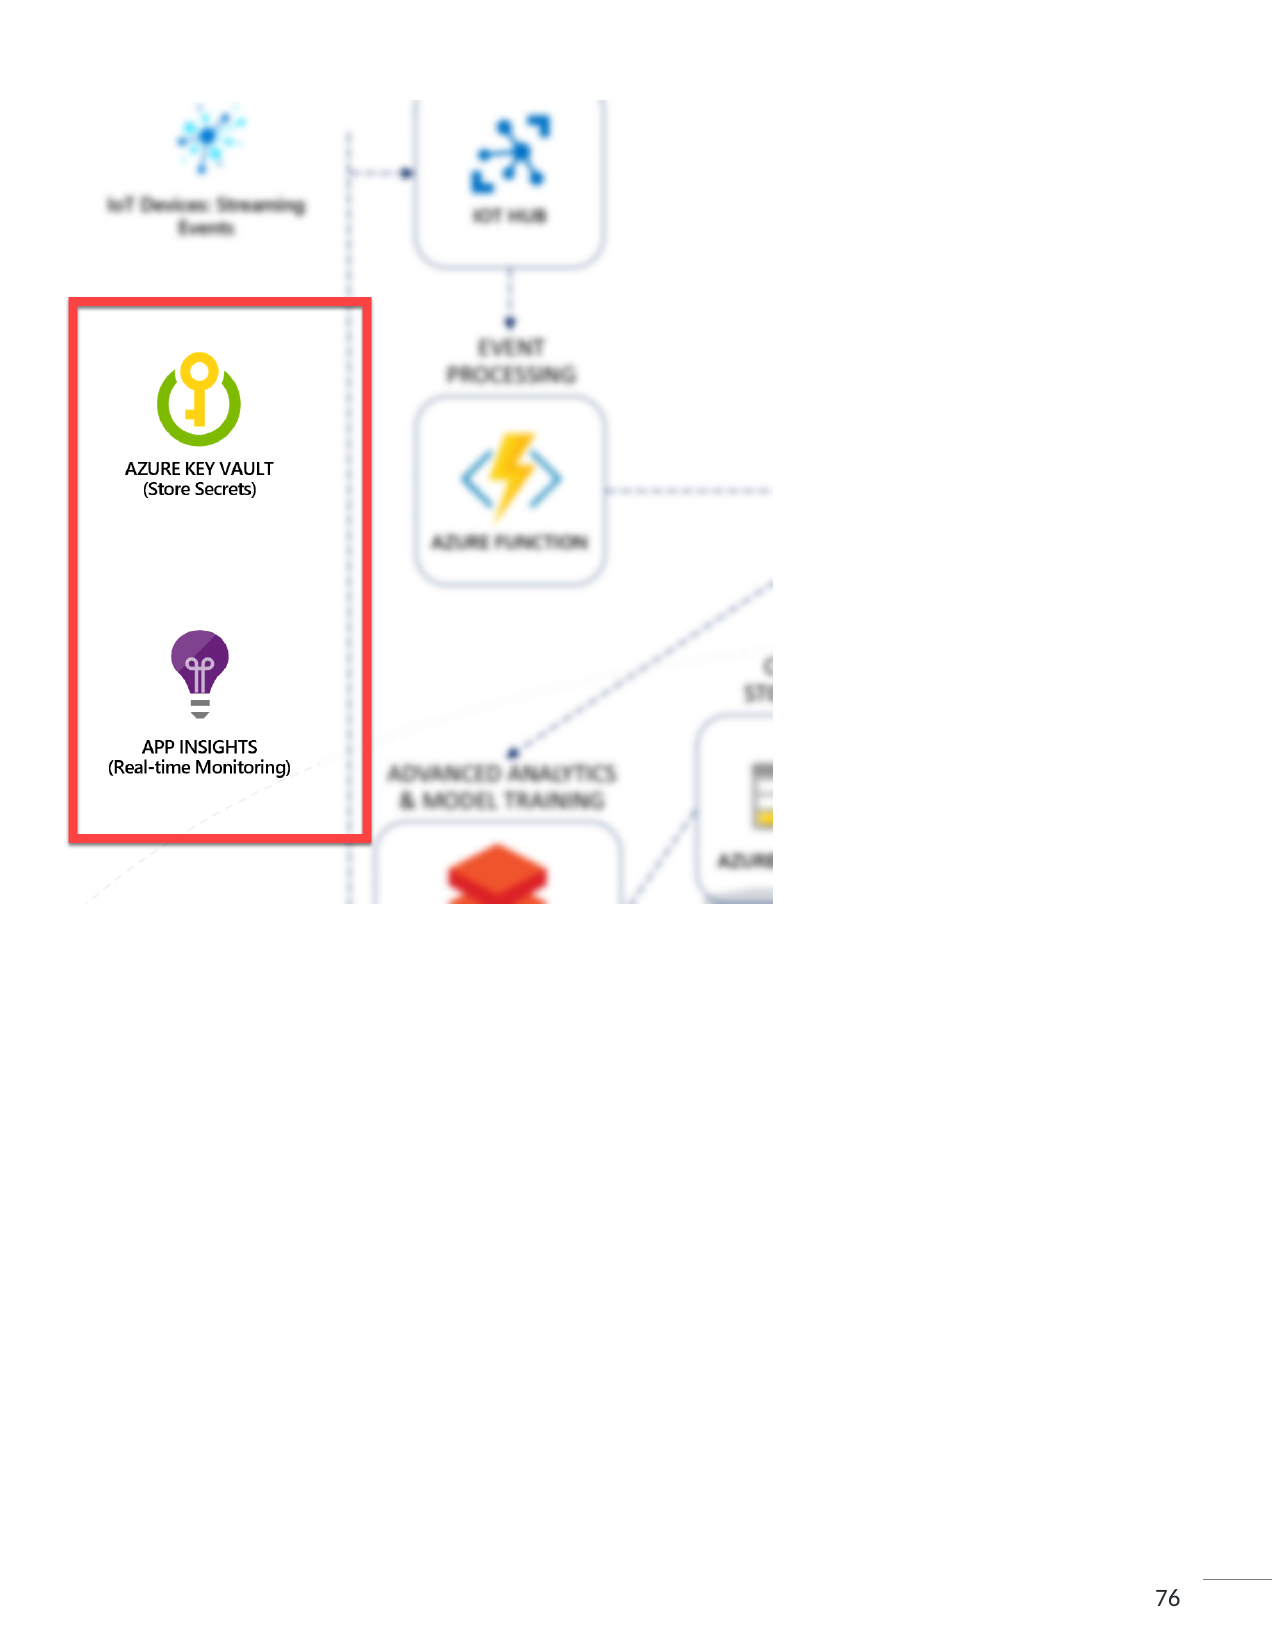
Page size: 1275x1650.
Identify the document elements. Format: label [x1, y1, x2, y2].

picture [62, 100, 773, 904]
